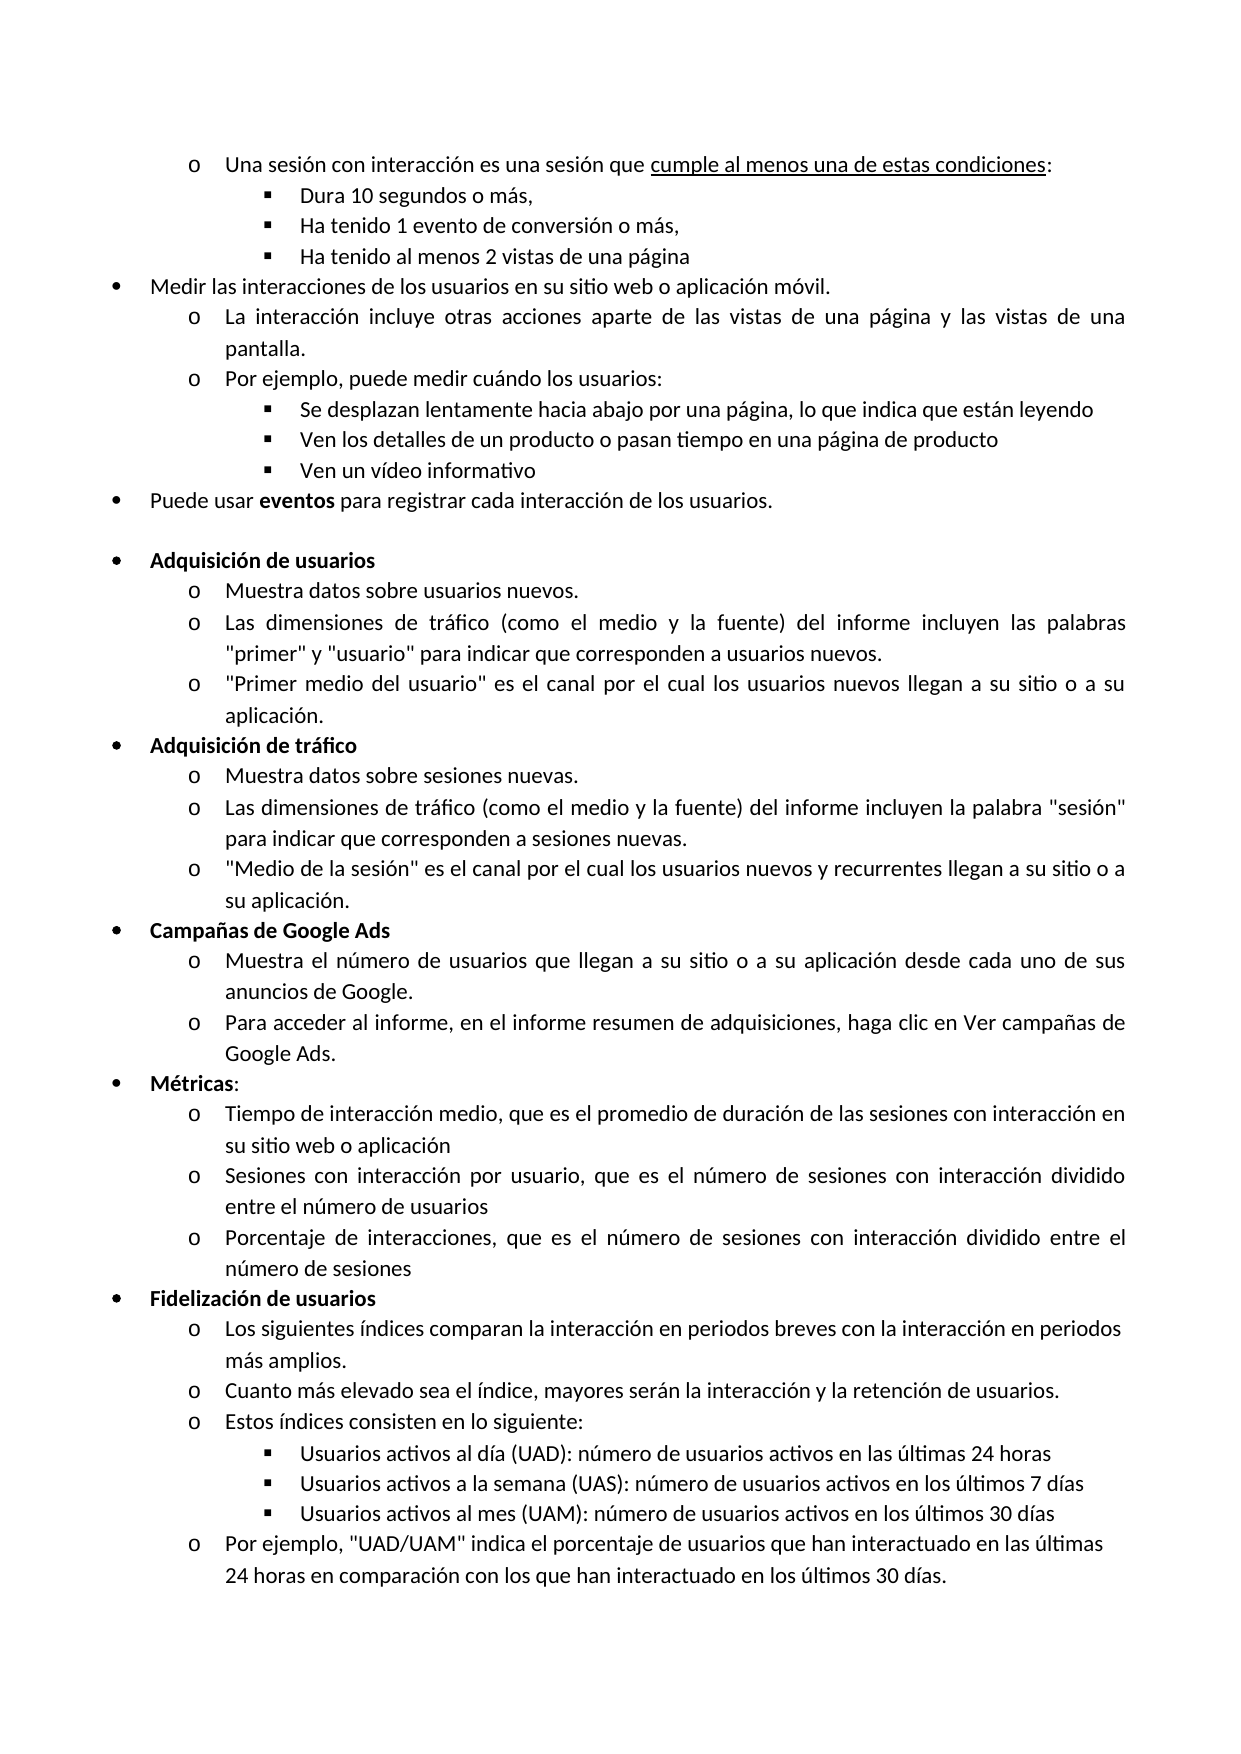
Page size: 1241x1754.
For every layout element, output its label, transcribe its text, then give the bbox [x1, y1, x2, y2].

list Por ejemplo, puede medir cuándo los usuarios: [187, 364, 1128, 393]
list Adquisición de usuarios [112, 546, 1128, 574]
list Muestra datos sobre sesiones nuevas. [187, 761, 1128, 791]
list Medir las interacciones de los usuarios en su sitio web o aplicación móvil. [112, 272, 1128, 300]
list Puede usar eventos para registrar cada interacción de los usuarios. [112, 486, 1128, 514]
list Ven un vídeo informativo [262, 456, 1128, 484]
list Tiempo de interacción medio, que es el promedio de duración de las sesiones con interacción en su sitio web o aplicación [187, 1099, 1128, 1159]
list Ha tenido 1 evento de conversión o más, [262, 212, 1128, 240]
list Usuarios activos al día (UAD): número de usuarios activos en las últimas 24 horas [262, 1439, 1128, 1467]
list Métricas: [112, 1069, 1128, 1097]
list Usuarios activos al mes (UAM): número de usuarios activos en los últimos 30 días [262, 1499, 1128, 1527]
list Ha tenido al menos 2 vistas de una página [262, 242, 1128, 270]
list Por ejemplo, "UAD/UAM" indica el porcentaje de usuarios que han interactuado en las últimas 24 horas en comparación con los que han interactuado en los últimos 30 días. [187, 1529, 1128, 1589]
list Las dimensiones de tráfico (como el medio y la fuente) del informe incluyen las palabras "primer" y "usuario" para indicar que corresponden a usuarios nuevos. [187, 608, 1128, 667]
list Dura 10 segundos o más, [262, 181, 1128, 209]
list Cuanto más elevado sea el índice, mayores serán la interacción y la retención de usuarios. [187, 1376, 1128, 1405]
list Muestra el número de usuarios que llegan a su sitio o a su aplicación desde cada uno de sus anuncios de Google. [187, 946, 1128, 1006]
list Las dimensiones de tráfico (como el medio y la fuente) del informe incluyen la palabra "sesión" para indicar que corresponden a sesiones nuevas. [187, 793, 1128, 852]
list "Primer medio del usuario" es el canal por el cual los usuarios nuevos llegan a su sitio o a su aplicación. [187, 669, 1128, 729]
list Porcentaje de interacciones, que es el número de sesiones con interacción dividido entre el número de sesiones [187, 1223, 1128, 1282]
list Sesiones con interacción por usuario, que es el número de sesiones con interacción dividido entre el número de usuarios [187, 1161, 1128, 1220]
list Campañas de Google Ads [112, 916, 1128, 944]
list Usuarios activos a la semana (UAS): número de usuarios activos en los últimos 7 días [262, 1469, 1128, 1497]
list Los siguientes índices comparan la interacción en periodos breves con la interacción en periodos más amplios. [187, 1314, 1128, 1374]
list "Medio de la sesión" es el canal por el cual los usuarios nuevos y recurrentes llegan a su sitio o a su aplicación. [187, 854, 1128, 914]
list Ven los detalles de un producto o pasan tiempo en una página de producto [262, 426, 1128, 453]
list Muestra datos sobre usuarios nuevos. [187, 577, 1128, 606]
list Se desplazan lentamente hacia abajo por una página, lo que indica que están leyendo [262, 395, 1128, 423]
list Para acceder al informe, en el informe resumen de adquisiciones, haga clic en Ver campañas de Google Ads. [187, 1008, 1128, 1067]
list Estos índices consisten en lo siguiente: [187, 1407, 1128, 1437]
list La interacción incluye otras acciones aparte de las vistas de una página y las vistas de una pantalla. [187, 302, 1128, 362]
list Adquisición de tráfico [112, 731, 1128, 759]
list Fidelización de usuarios [112, 1284, 1128, 1312]
list Una sesión con interacción es una sesión que cumple al menos una de estas condiciones: [187, 150, 1128, 179]
